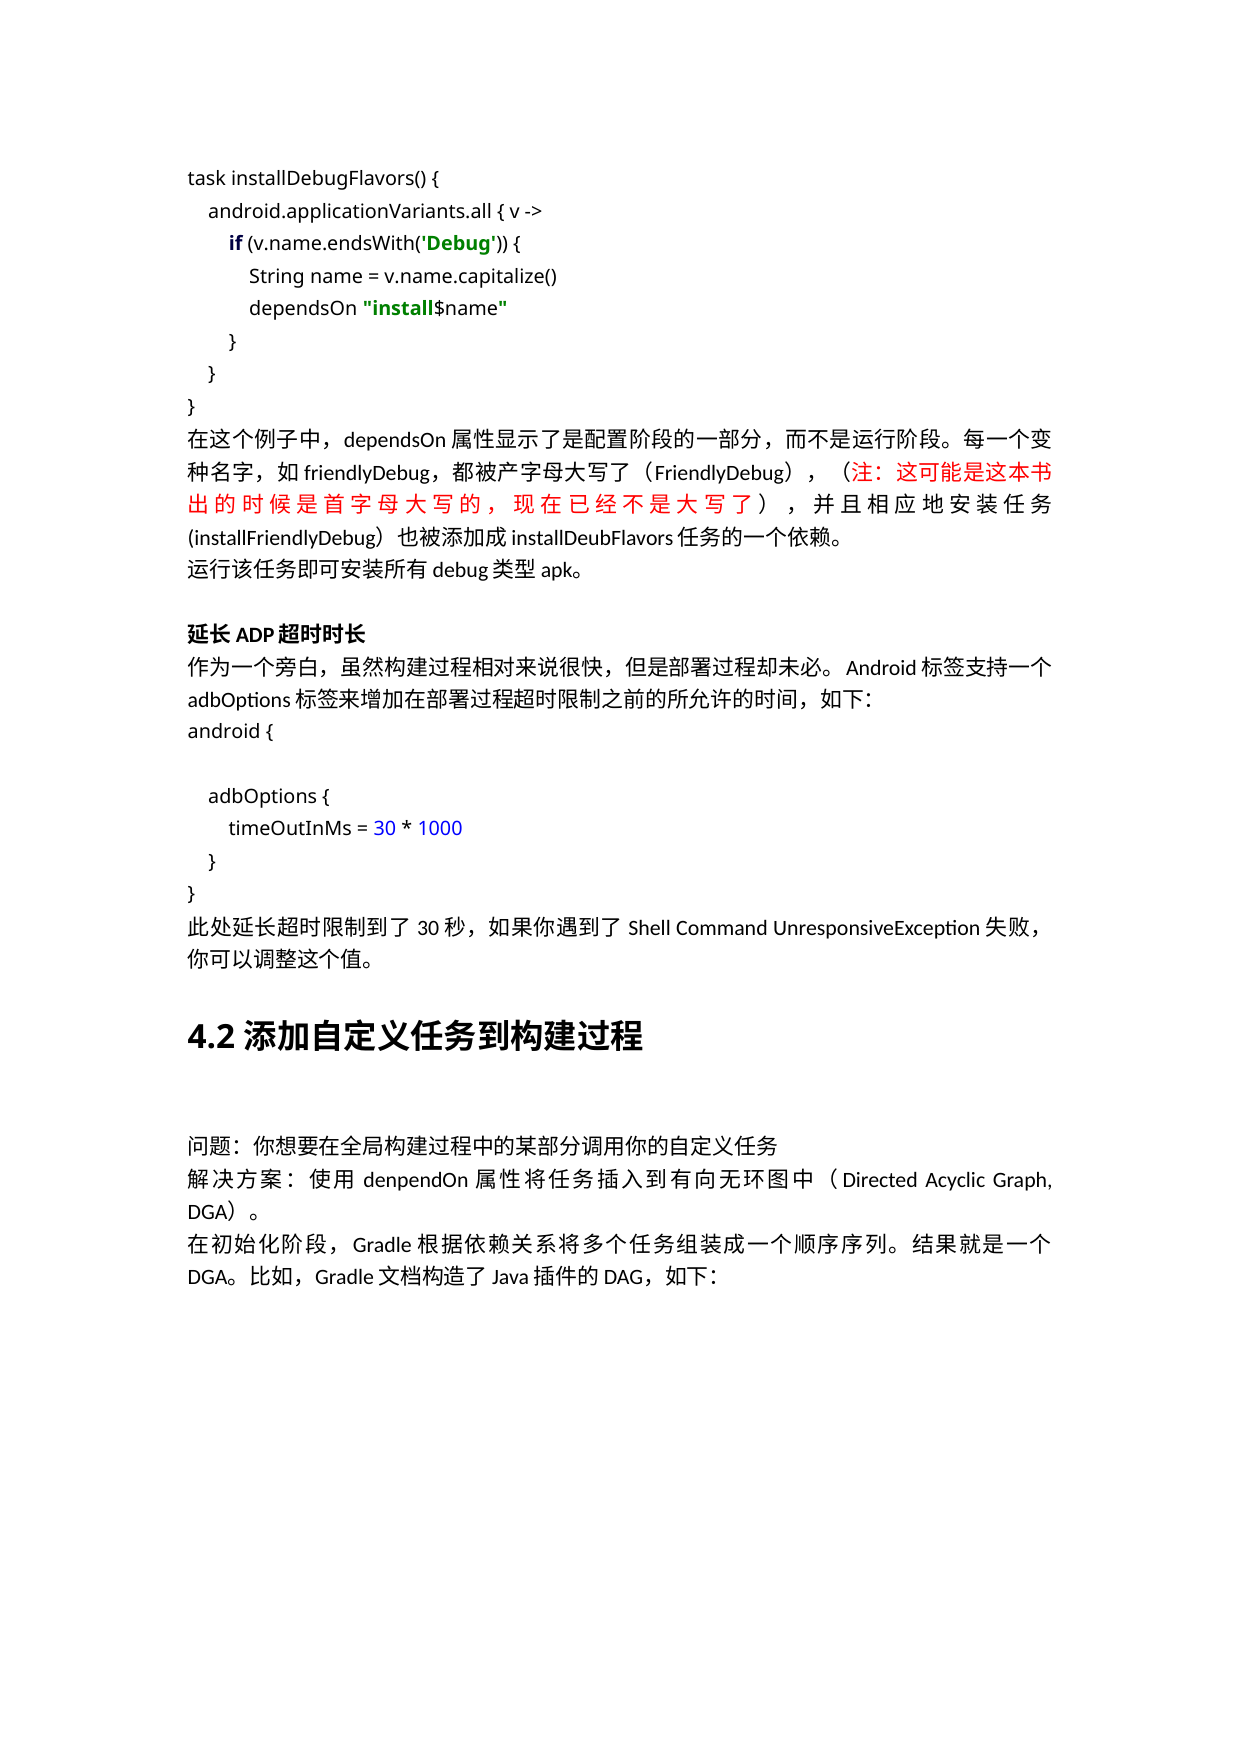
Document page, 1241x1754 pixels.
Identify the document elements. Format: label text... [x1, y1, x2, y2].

text 在初始化阶段，Gradle根据依赖关系将多个任务组装成一个顺序序列。结果就是一个DGA。比如，Gradle文档构造了Java插件的DAG，如下： [187, 1226, 1053, 1291]
text android { adbOptions { timeOutInMs = 30 * 1000 } [187, 714, 1053, 877]
text } [187, 877, 1053, 909]
text 此处延长超时限制到了30秒，如果你遇到了Shell Command UnresponsiveException失败，你可以调整这个值。 [187, 909, 1053, 974]
text task installDebugFlavors() { android.applicationVariants.all { v -> if (v.name.endsWith('Debug')) { String name = v.name.capitalize() dependsOn "install$name" } } } [187, 162, 1053, 422]
text 运行该任务即可安装所有debug类型apk。 [187, 552, 1053, 584]
text 延长ADP超时时长 [187, 617, 1053, 649]
subtitle 4.2 添加自定义任务到构建过程 [187, 1002, 1053, 1067]
text 解决方案：使用denpendOn属性将任务插入到有向无环图中（Directed Acyclic Graph, DGA）。 [187, 1161, 1053, 1226]
text 作为一个旁白，虽然构建过程相对来说很快，但是部署过程却未必。Android标签支持一个adbOptions标签来增加在部署过程超时限制之前的所允许的时间，如下： [187, 649, 1053, 714]
text 在这个例子中，dependsOn属性显示了是配置阶段的一部分，而不是运行阶段。每一个变种名字，如friendlyDebug，都被产字母大写了（FriendlyDebug），（注：这可能是这本书出的时候是首字母大写的，现在已经不是大写了），并且相应地安装任务(installFriendlyDebug）也被添加成installDeubFlavors任务的一个依赖。 [187, 422, 1053, 552]
text 问题：你想要在全局构建过程中的某部分调用你的自定义任务 [187, 1129, 1053, 1161]
